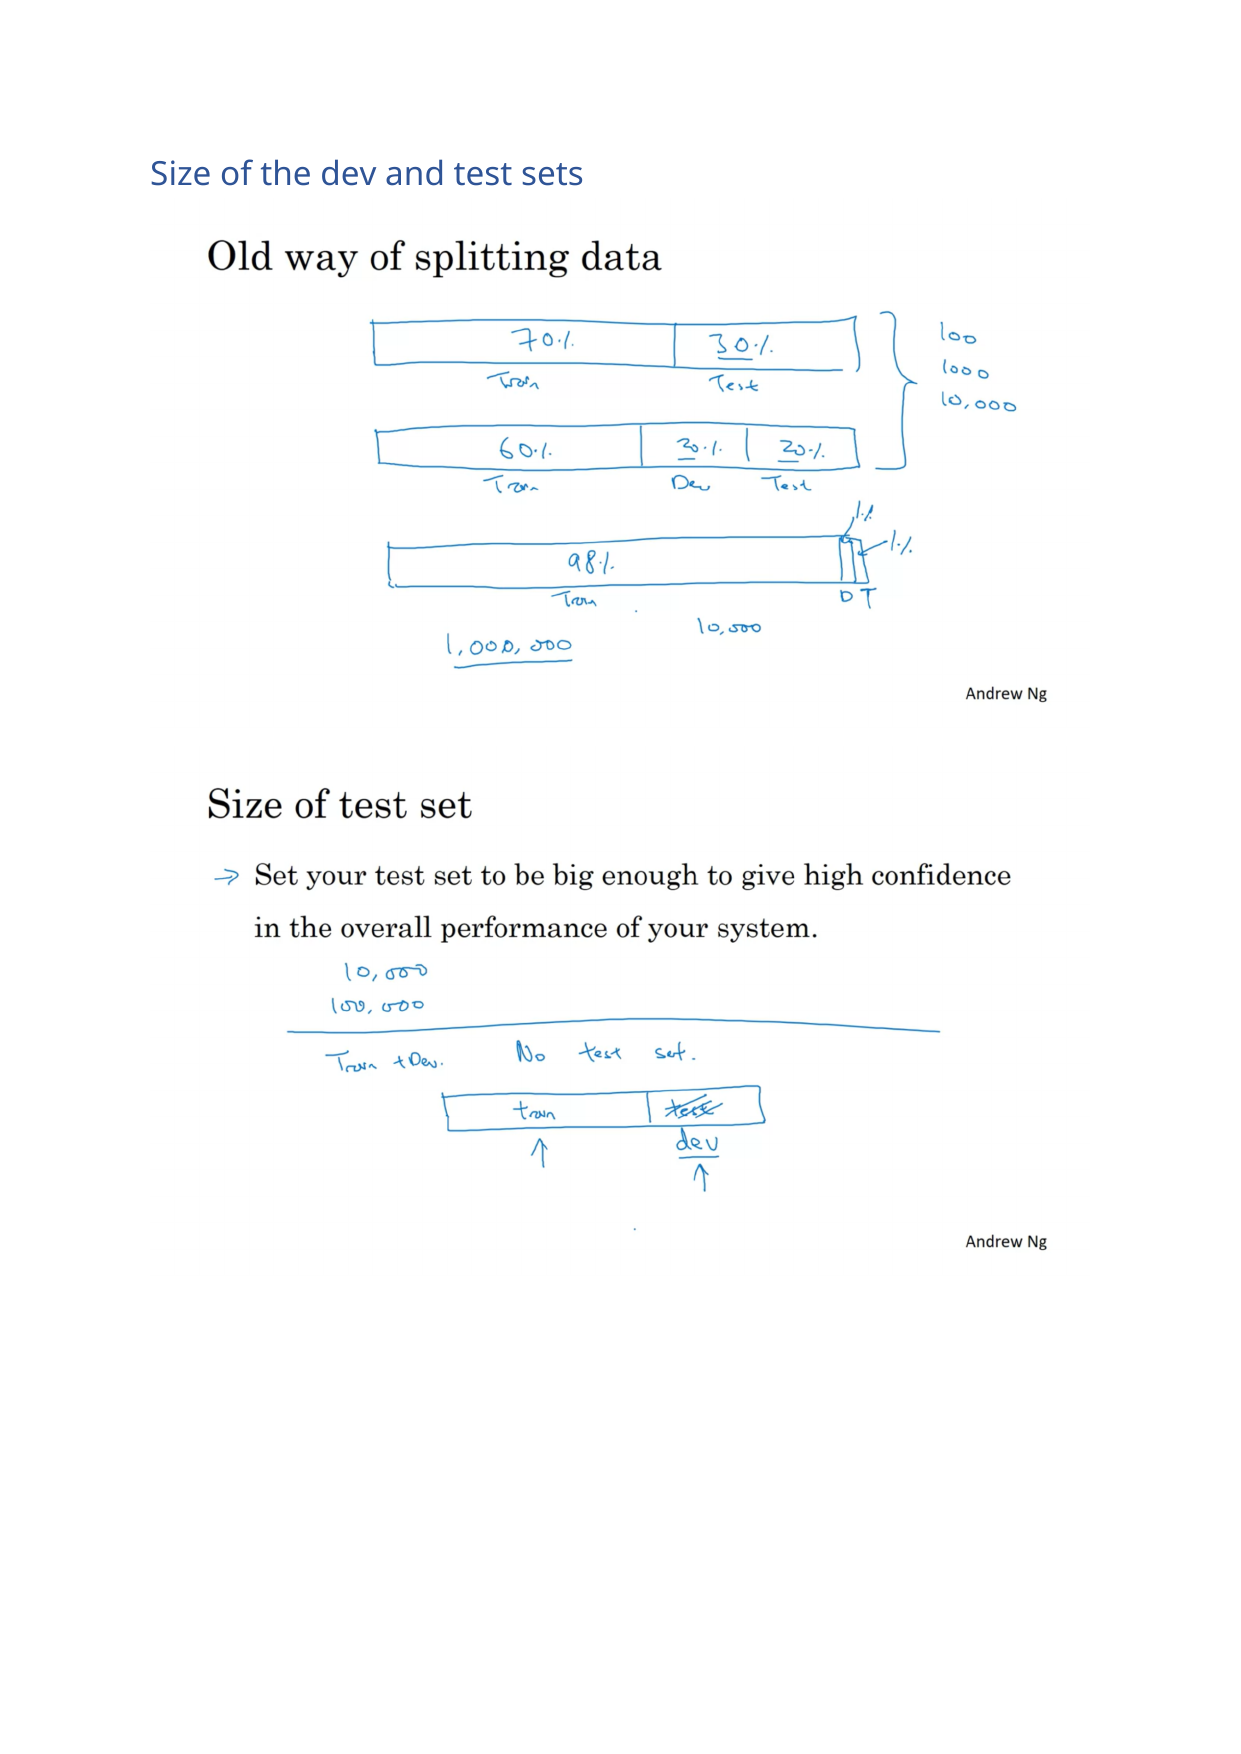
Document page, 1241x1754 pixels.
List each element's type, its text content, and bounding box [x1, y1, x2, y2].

picture [150, 746, 1091, 1276]
picture [150, 198, 1091, 728]
subtitle Size of the dev and test sets [150, 150, 1090, 195]
